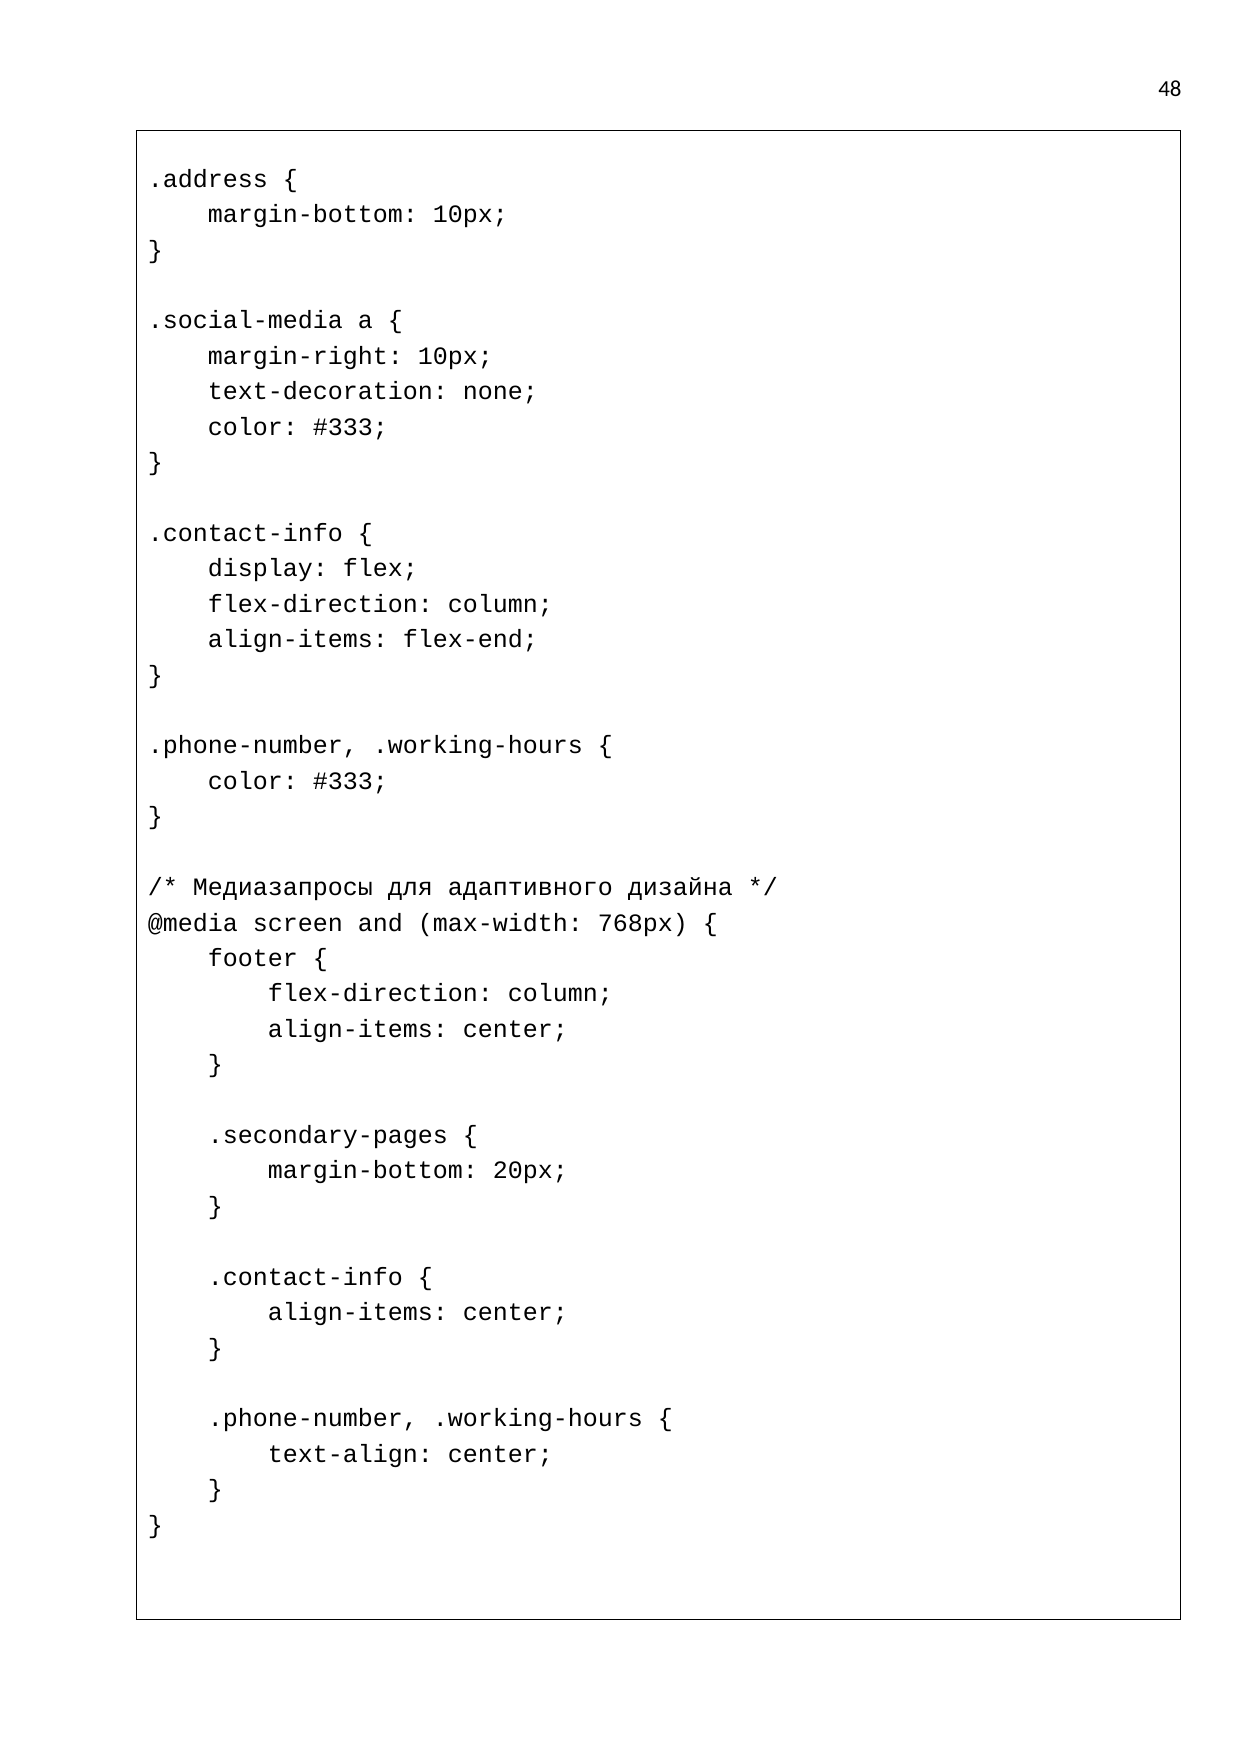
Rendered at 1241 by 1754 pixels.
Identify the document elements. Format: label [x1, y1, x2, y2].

table_header [137, 131, 1180, 1618]
